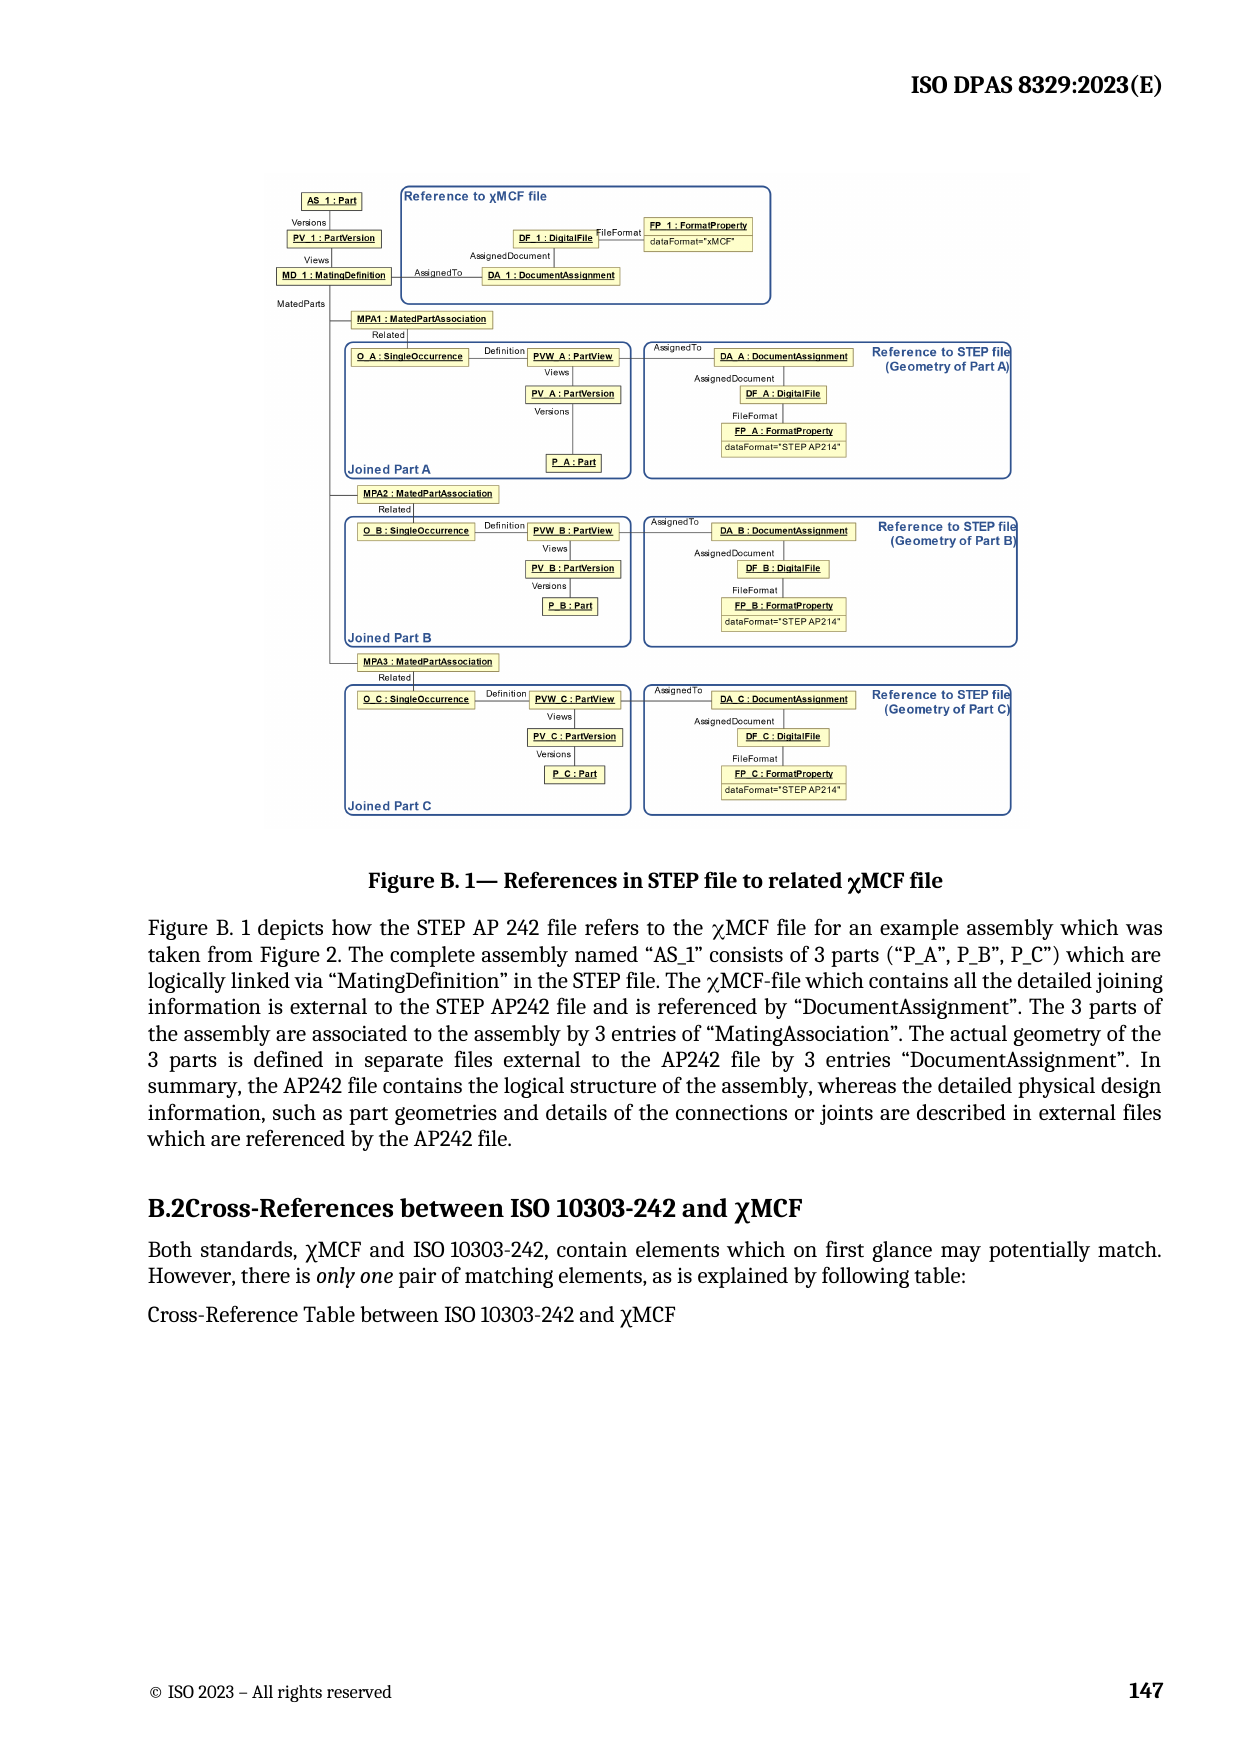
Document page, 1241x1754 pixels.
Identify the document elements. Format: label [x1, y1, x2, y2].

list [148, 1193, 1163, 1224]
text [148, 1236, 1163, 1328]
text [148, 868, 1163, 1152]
picture [263, 173, 1031, 829]
